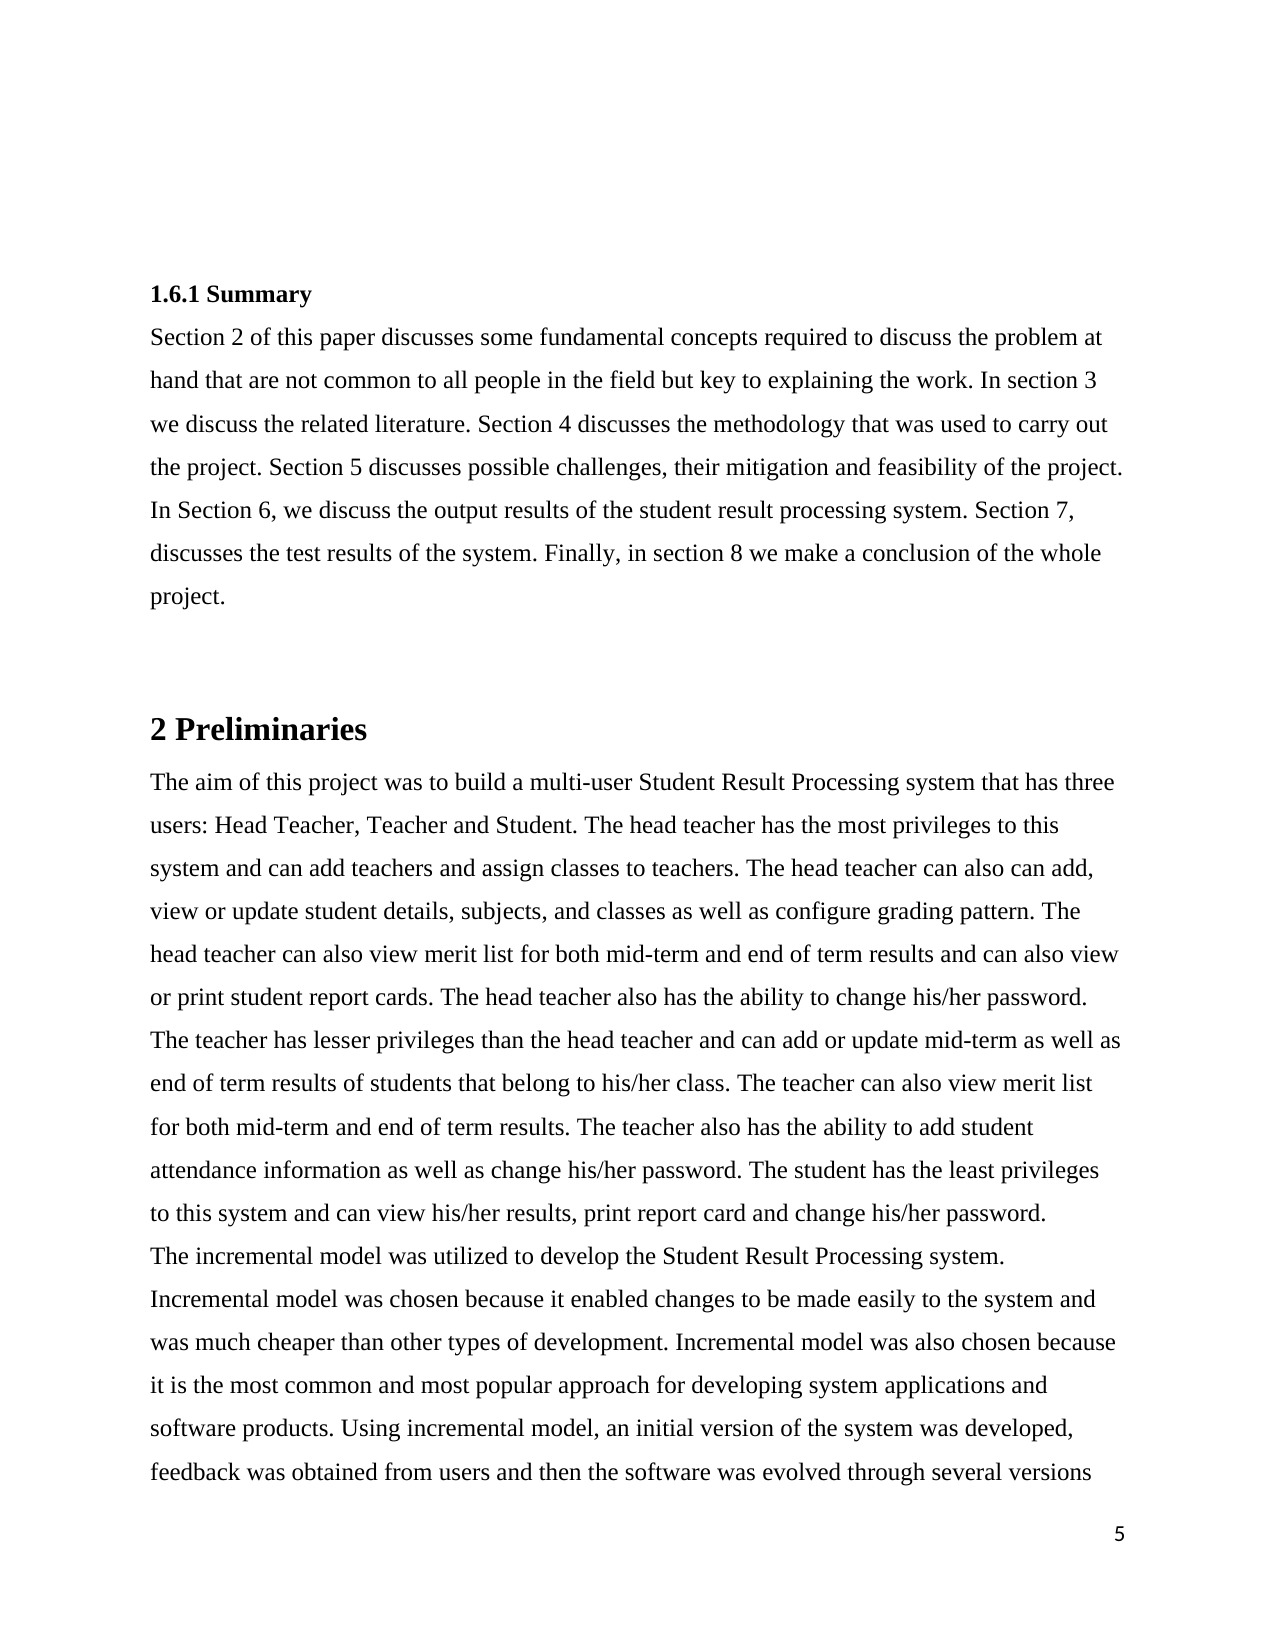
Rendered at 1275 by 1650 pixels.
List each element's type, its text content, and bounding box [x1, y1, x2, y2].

text Section 2 of this paper discusses some fundamental concepts required to discuss the problem at hand that are not common to all people in the field but key to explaining the work. In section 3 we discuss the related literature. Section 4 discusses the methodology that was used to carry out the project. Section 5 discusses possible challenges, their mitigation and feasibility of the project. In Section 6, we discuss the output results of the student result processing system. Section 7, discusses the test results of the system. Finally, in section 8 we make a conclusion of the whole project. [150, 322, 1125, 610]
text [150, 1241, 1125, 1485]
text The aim of this project was to build a multi-user Student Result Processing system that has three users: Head Teacher, Teacher and Student. The head teacher has the most privileges to this system and can add teachers and assign classes to teachers. The head teacher can also can add, view or update student details, subjects, and classes as well as configure grading pattern. The head teacher can also view merit list for both mid-term and end of term results and can also view or print student report cards. The head teacher also has the ability to change his/her password. The teacher has lesser privileges than the head teacher and can add or update mid-term as well as end of term results of students that belong to his/her class. The teacher can also view merit list for both mid-term and end of term results. The teacher also has the ability to add student attendance information as well as change his/her password. The student has the least privileges to this system and can view his/her results, print report card and change his/her password. [150, 767, 1125, 1227]
text 2 Preliminaries [150, 709, 1125, 747]
text 1.6.1 Summary [150, 279, 1125, 308]
